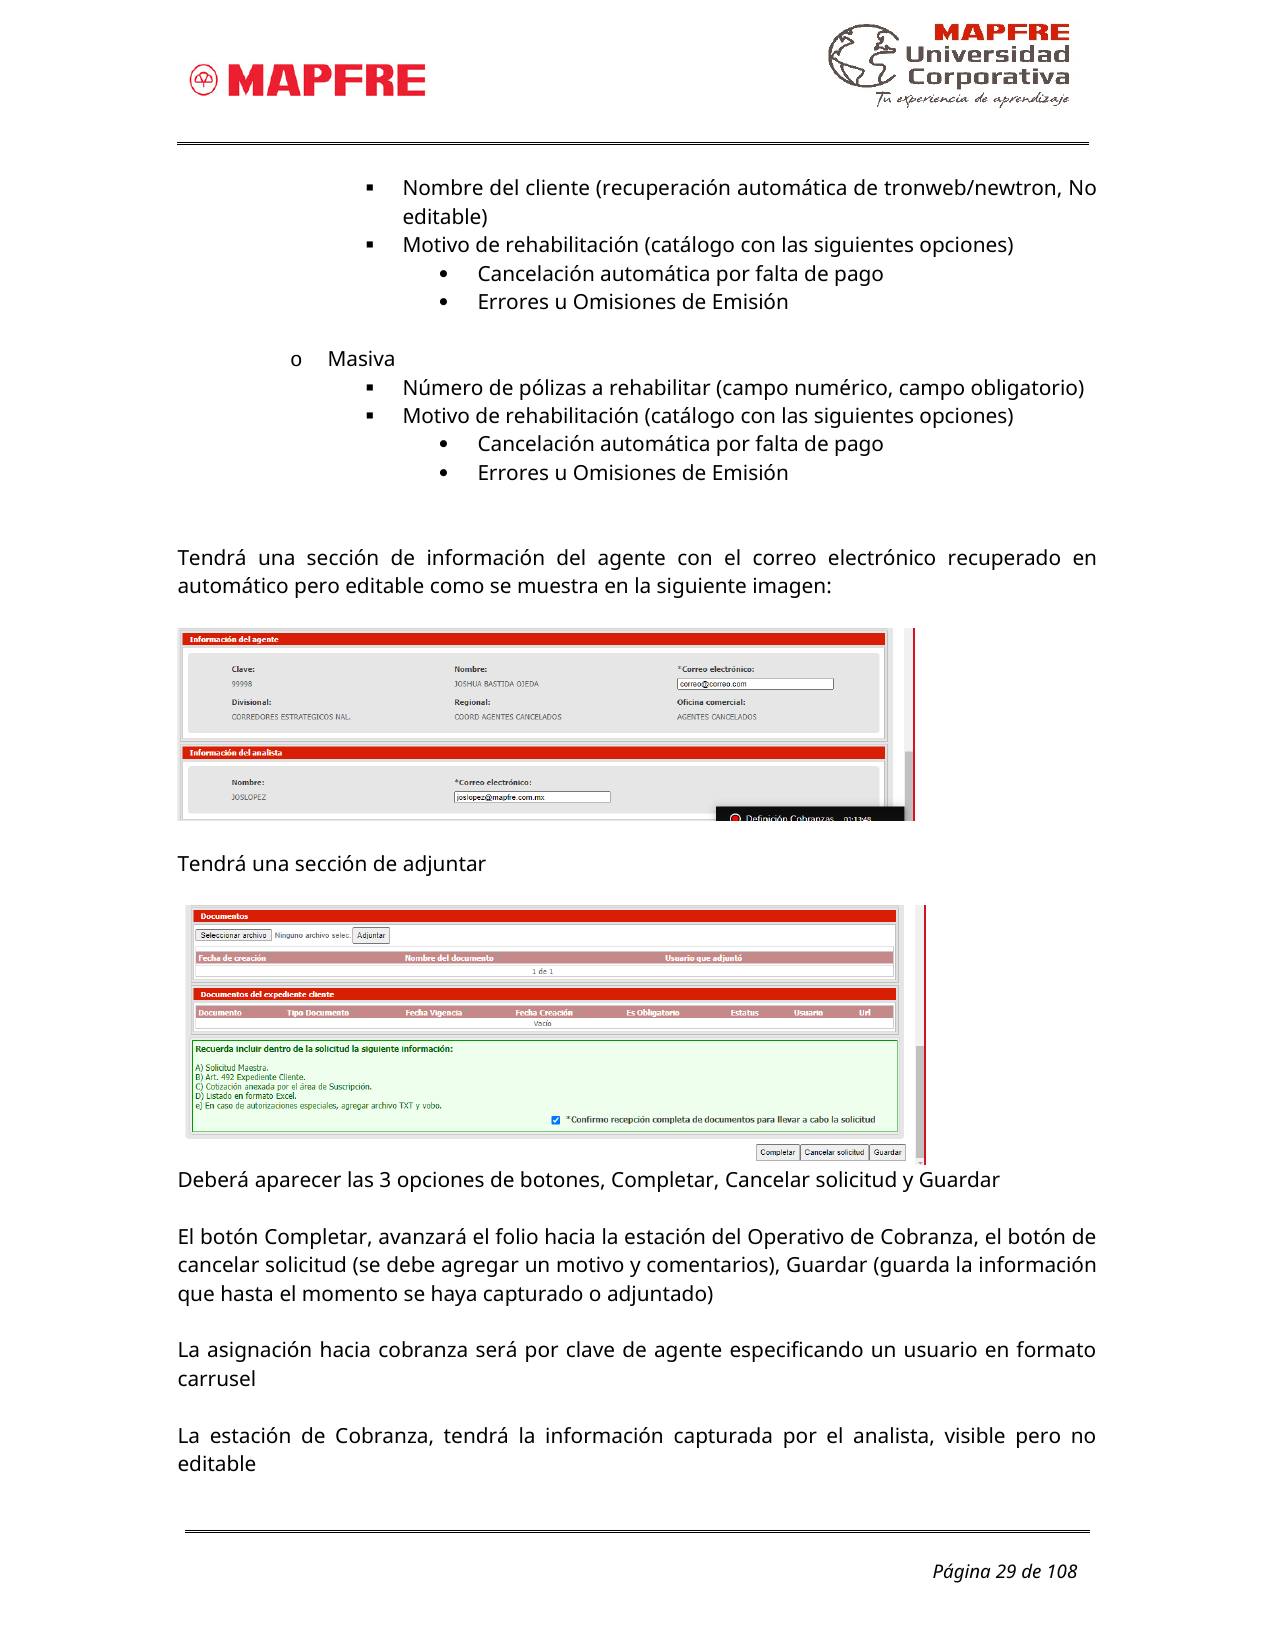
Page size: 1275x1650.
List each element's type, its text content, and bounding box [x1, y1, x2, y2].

text Tendrá una sección de información del agente con el correo electrónico recuperado en automático pero editable como se muestra en la siguiente imagen: [177, 543, 1098, 600]
list Masiva [290, 344, 1098, 373]
text El botón Completar, avanzará el folio hacia la estación del Operativo de Cobranza, el botón de cancelar solicitud (se debe agregar un motivo y comentarios), Guardar (guarda la información que hasta el momento se haya capturado o adjuntado) [177, 1222, 1098, 1307]
list Motivo de rehabilitación (catálogo con las siguientes opciones) [365, 230, 1098, 259]
list Deberá aparecer las 3 opciones de botones, Completar, Cancelar solicitud y Guardar [177, 1165, 1098, 1193]
picture [814, 14, 1089, 114]
text La estación de Cobranza, tendrá la información capturada por el analista, visible pero no editable [177, 1421, 1098, 1478]
list Cancelación automática por falta de pago [440, 259, 1098, 287]
list Número de pólizas a rehabilitar (campo numérico, campo obligatorio) [365, 373, 1098, 401]
text La asignación hacia cobranza será por clave de agente especificando un usuario en formato carrusel [177, 1336, 1098, 1392]
list Motivo de rehabilitación (catálogo con las siguientes opciones) [365, 401, 1098, 429]
picture [177, 905, 926, 1165]
list Nombre del cliente (recuperación automática de tronweb/newtron, No editable) [365, 173, 1098, 230]
list Errores u Omisiones de Emisión [440, 458, 1098, 486]
list Tendrá una sección de adjuntar [177, 849, 1098, 877]
list Cancelación automática por falta de pago [440, 429, 1098, 458]
picture [177, 628, 915, 821]
list Errores u Omisiones de Emisión [440, 287, 1098, 316]
picture [188, 48, 429, 109]
